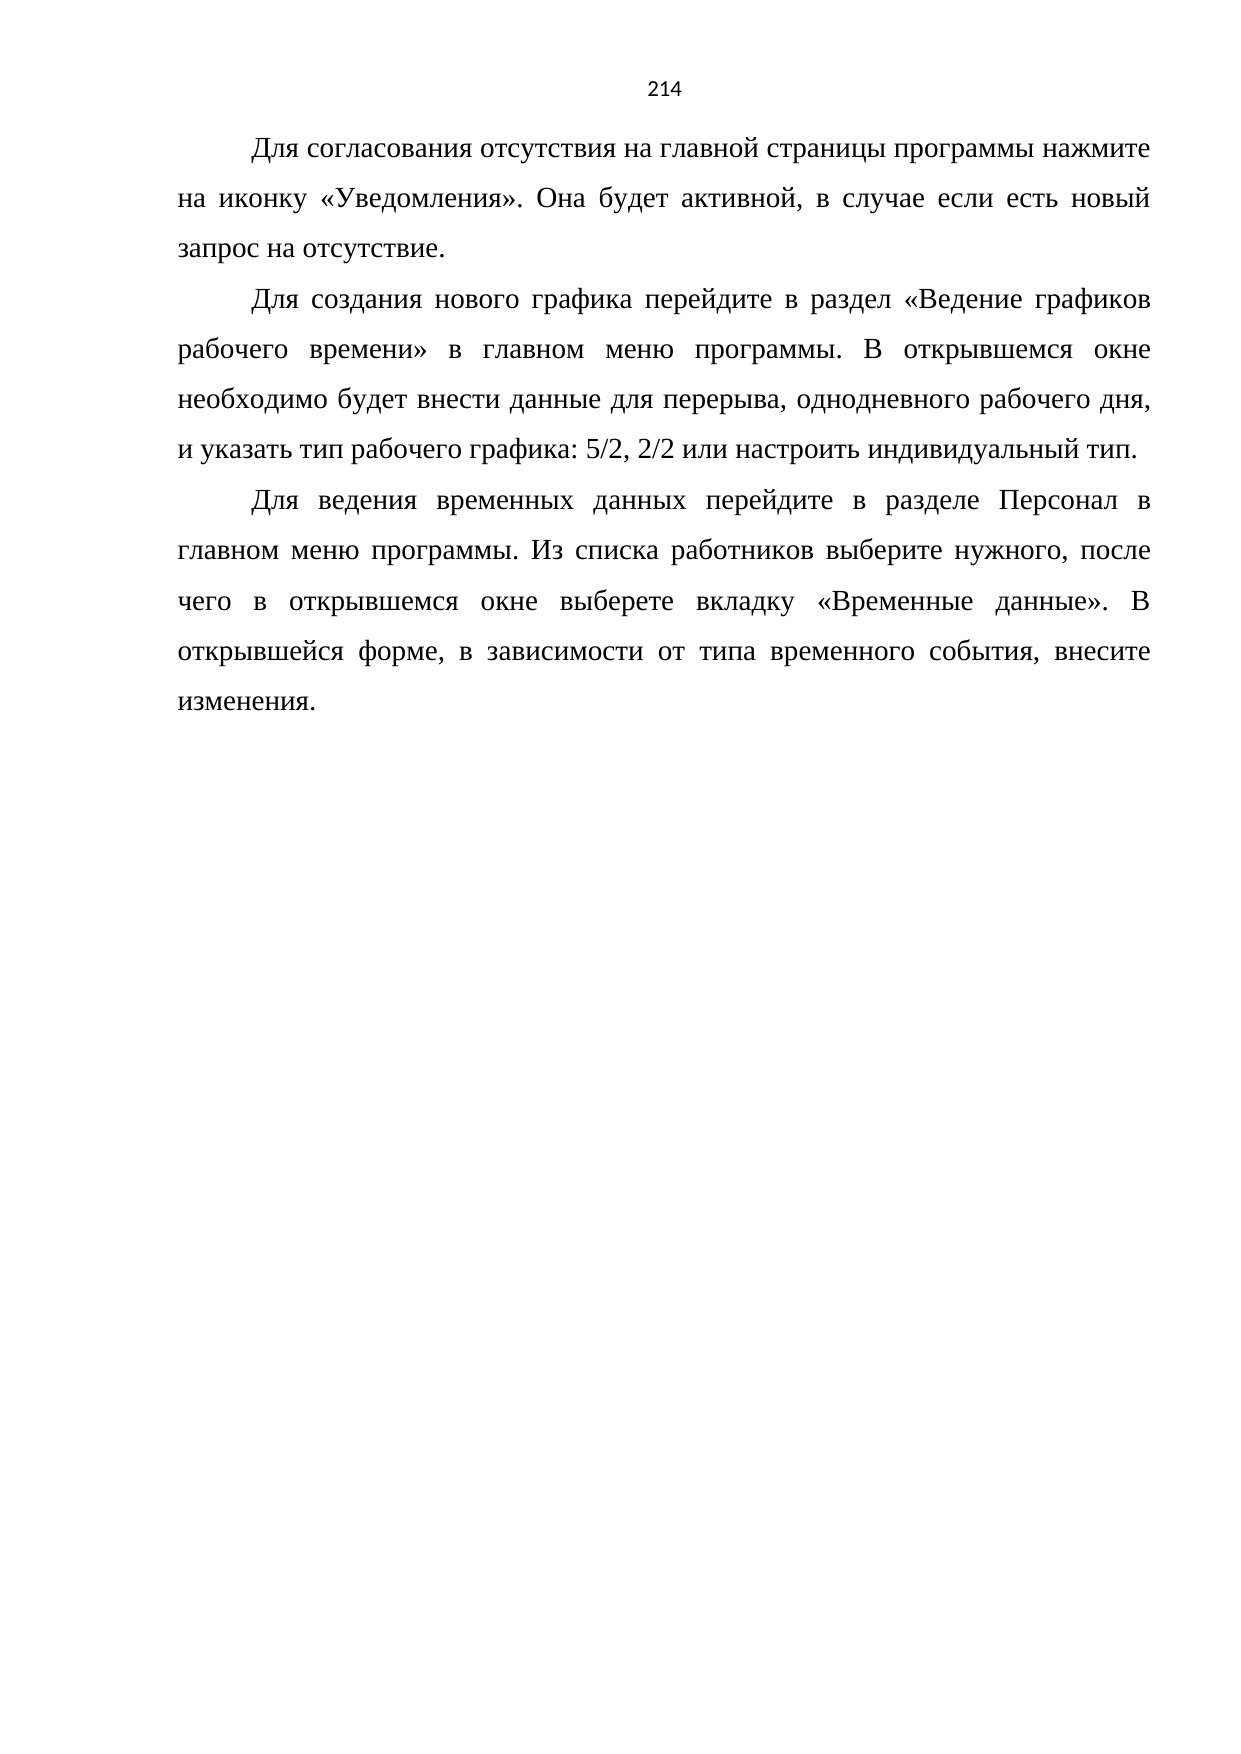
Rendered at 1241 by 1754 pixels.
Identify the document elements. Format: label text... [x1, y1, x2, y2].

text Для создания нового графика перейдите в раздел «Ведение графиков рабочего времени» в главном меню программы. В открывшемся окне необходимо будет внести данные для перерыва, однодневного рабочего дня, и указать тип рабочего графика: 5/2, 2/2 или настроить индивидуальный тип. [177, 281, 1152, 465]
text Для ведения временных данных перейдите в разделе Персонал в главном меню программы. Из списка работников выберите нужного, после чего в открывшемся окне выберете вкладку «Временные данные». В открывшейся форме, в зависимости от типа временного события, внесите изменения. [177, 482, 1152, 717]
text Для согласования отсутствия на главной страницы программы нажмите на иконку «Уведомления». Она будет активной, в случае если есть новый запрос на отсутствие. [177, 130, 1152, 264]
